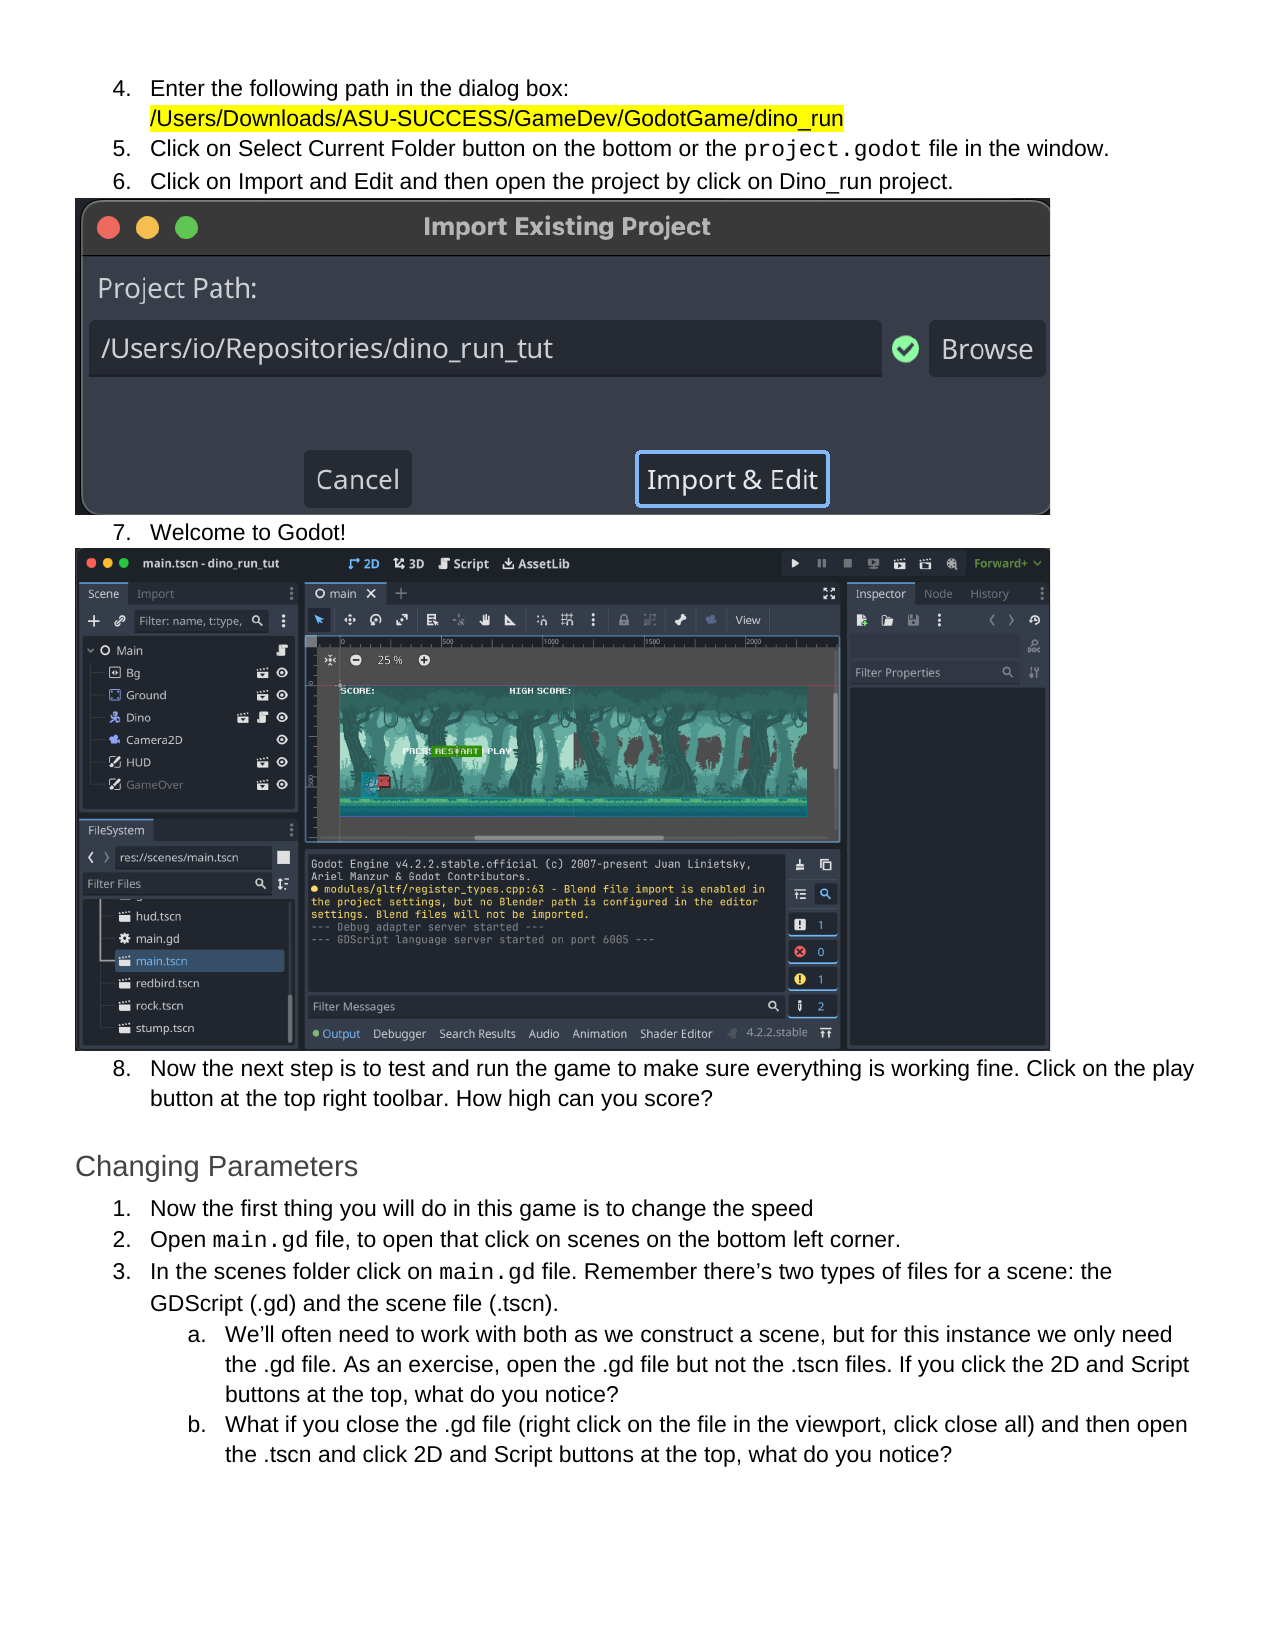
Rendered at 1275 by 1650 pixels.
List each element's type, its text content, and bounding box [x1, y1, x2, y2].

list Now the first thing you will do in this game is to change the speed [112, 1195, 1200, 1222]
subtitle Changing Parameters [75, 1148, 1200, 1182]
list In the scenes folder click on main.gd file. Remember there’s two types of files for a scene: the GDScript (.gd) and the scene file (.tscn). [112, 1258, 1200, 1317]
list What if you close the .gd file (right click on the file in the viewport, click close all) and then open the .tscn and click 2D and Script buttons at the top, what do you notice? [187, 1411, 1200, 1468]
list Click on Select Current Folder button on the bottom or the project.godot file in the window. [112, 135, 1200, 164]
list We’ll often need to work with both as we construct a scene, but for this instance we only need the .gd file. As an exercise, open the .gd file but not the .tscn files. If you click the 2D and Script buttons at the top, what do you notice? [187, 1321, 1200, 1407]
picture [75, 548, 1050, 1051]
list Now the next step is to test and run the game to make sure everything is working fine. Click on the play button at the top right toolbar. How high can you score? [112, 1055, 1200, 1111]
list Enter the following path in the dialog box: /Users/Downloads/ASU-SUCCESS/GameDev/GodotGame/dino_run [112, 75, 1200, 132]
list Open main.gd file, to open that click on scenes on the bottom left corner. [112, 1226, 1200, 1254]
list Welcome to Godot! [112, 519, 1200, 545]
picture [75, 198, 1050, 515]
list Click on Import and Edit and then open the project by click on Dino_run project. [112, 168, 1200, 194]
